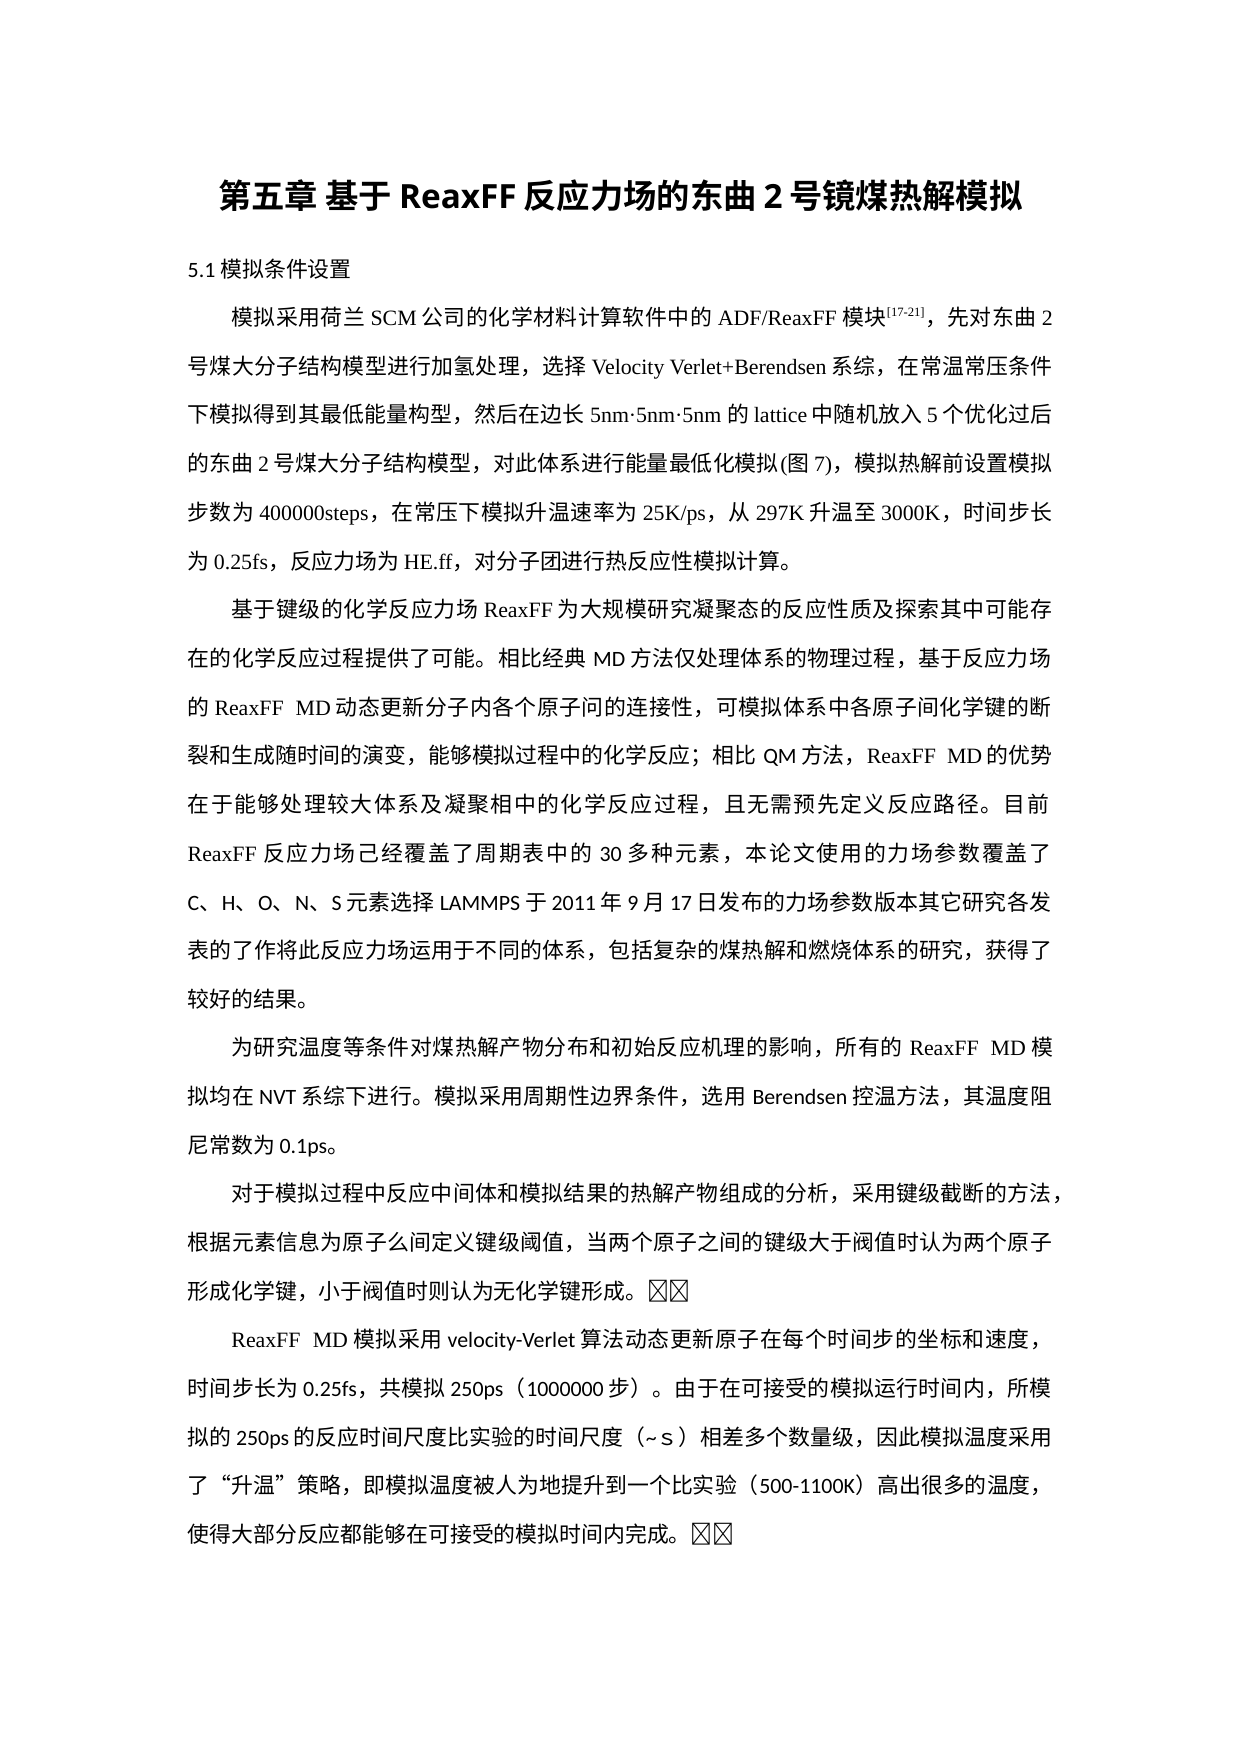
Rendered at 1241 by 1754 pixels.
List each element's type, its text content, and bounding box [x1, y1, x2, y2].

text 5.1 模拟条件设置 [187, 251, 1053, 284]
text 对于模拟过程中反应中间体和模拟结果的热解产物组成的分析，采用键级截断的方法，根据元素信息为原子么间定义键级阈值，当两个原子之间的键级大于阀值时认为两个原子形成化学键，小于阀值时则认为无化学键形成。 [187, 1176, 1053, 1306]
text 模拟采用荷兰SCM公司的化学材料计算软件中的ADF/ReaxFF模块[17-21]，先对东曲2号煤大分子结构模型进行加氢处理，选择Velocity Verlet+Berendsen系综，在常温常压条件下模拟得到其最低能量构型，然后在边长5nm·5nm·5nm 的lattice中随机放入5个优化过后的东曲2号煤大分子结构模型，对此体系进行能量最低化模拟(图7)，模拟热解前设置模拟步数为400000steps，在常压下模拟升温速率为25K/ps，从297K升温至3000K，时间步长为0.25fs，反应力场为HE.ff，对分子团进行热反应性模拟计算。 [187, 299, 1053, 576]
text 为研究温度等条件对煤热解产物分布和初始反应机理的影响，所有的ReaxFF MD模拟均在NVT系综下进行。模拟采用周期性边界条件，选用Berendsen控温方法，其温度阻尼常数为0.1ps。 [187, 1030, 1053, 1160]
text ReaxFF MD模拟采用velocity-Verlet算法动态更新原子在每个时间步的坐标和速度，时间步长为0.25fs，共模拟250ps（1000000步）。由于在可接受的模拟运行时间内，所模拟的250ps的反应时间尺度比实验的时间尺度（~ｓ）相差多个数量级，因此模拟温度采用了“升温”策略，即模拟温度被人为地提升到一个比实验（500-1100K）高出很多的温度，使得大部分反应都能够在可接受的模拟时间内完成。 [187, 1322, 1053, 1549]
text 第五章 基于ReaxFF反应力场的东曲2号镜煤热解模拟 [187, 162, 1053, 227]
text 基于键级的化学反应力场ReaxFF为大规模研究凝聚态的反应性质及探索其中可能存在的化学反应过程提供了可能。相比经典MD方法仅处理体系的物理过程，基于反应力场的ReaxFF MD动态更新分子内各个原子问的连接性，可模拟体系中各原子间化学键的断裂和生成随时间的演变，能够模拟过程中的化学反应；相比QM方法，ReaxFF MD的优势在于能够处理较大体系及凝聚相中的化学反应过程，且无需预先定义反应路径。目前ReaxFF反应力场己经覆盖了周期表中的30多种元素，本论文使用的力场参数覆盖了C、H、O、N、S元素选择LAMMPS于2011年9月17日发布的力场参数版本其它研究各发表的了作将此反应力场运用于不同的体系，包括复杂的煤热解和燃烧体系的研究，获得了较好的结果。 [187, 592, 1053, 1014]
